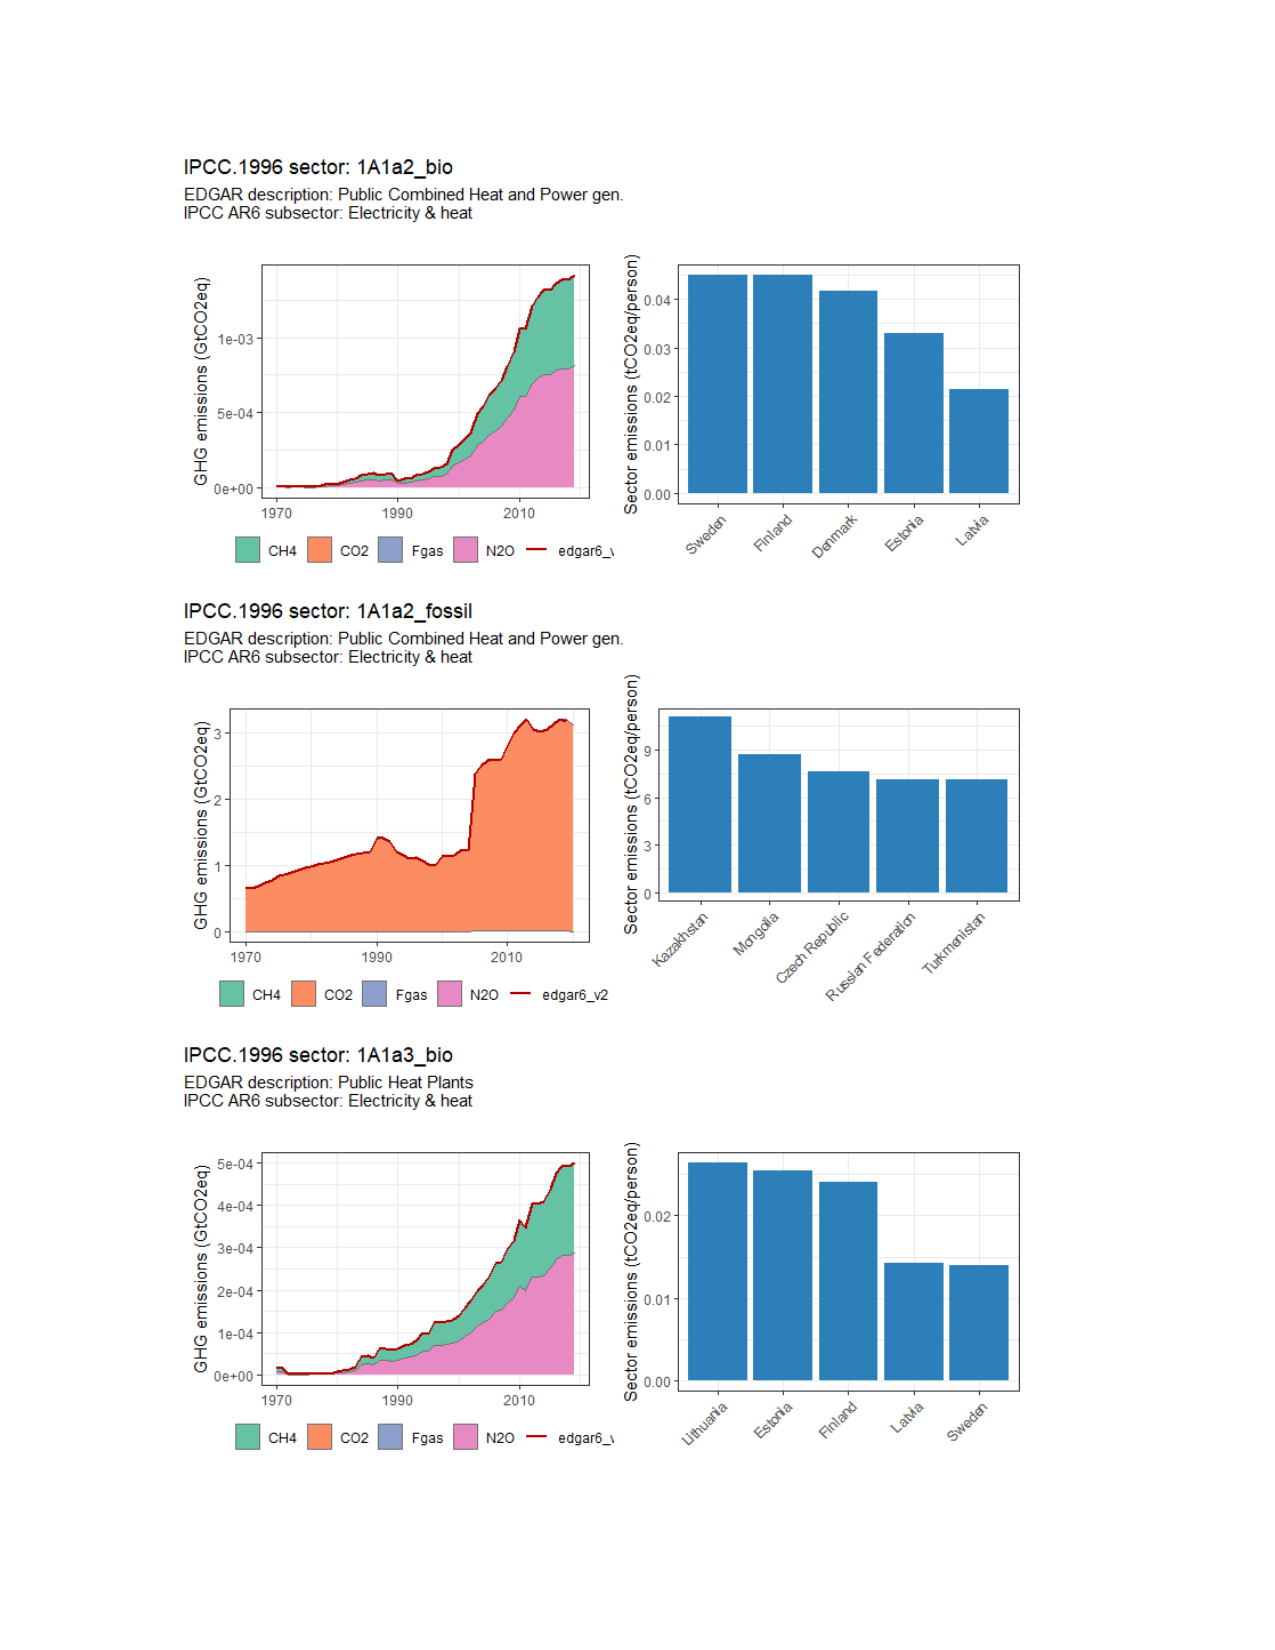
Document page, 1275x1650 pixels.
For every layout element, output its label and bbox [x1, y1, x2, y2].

picture [168, 593, 1044, 1032]
picture [168, 1037, 1044, 1475]
picture [168, 150, 1044, 588]
